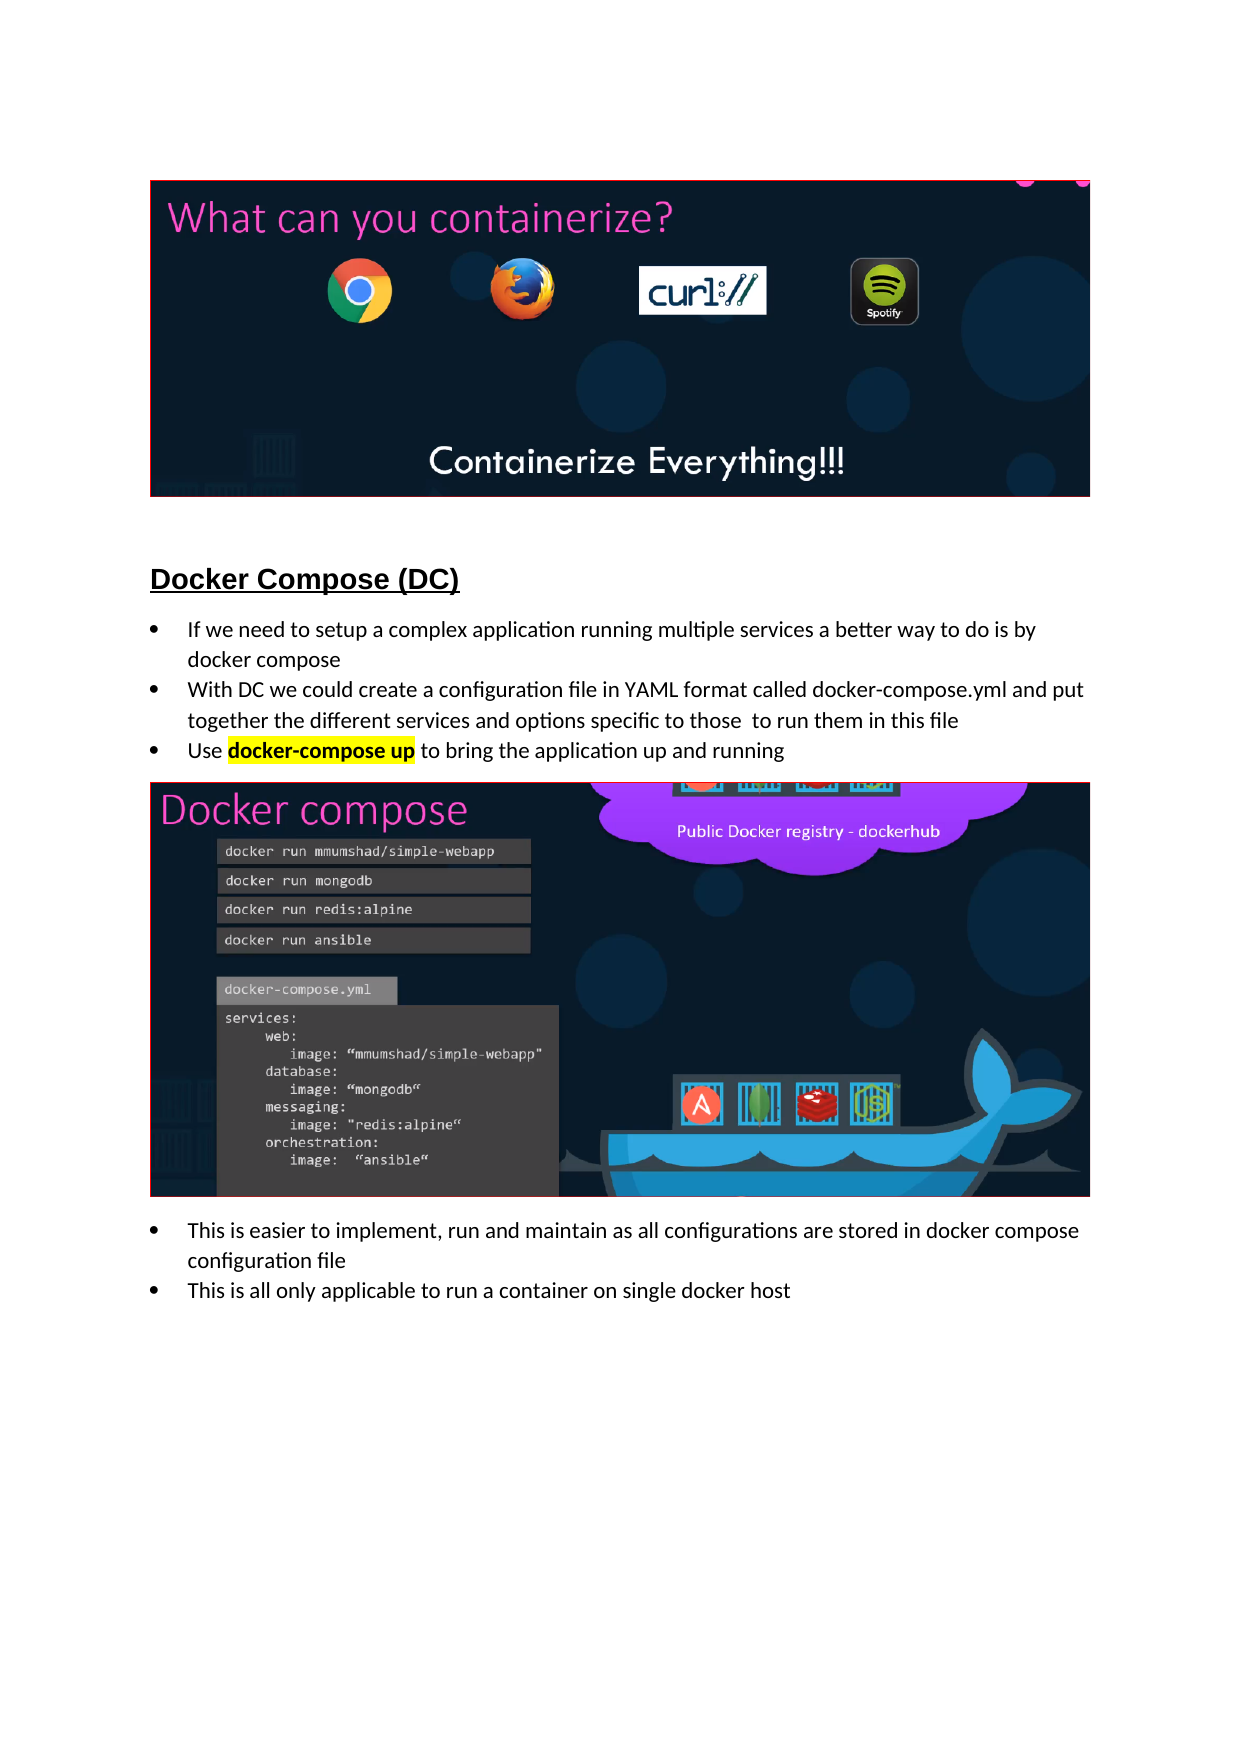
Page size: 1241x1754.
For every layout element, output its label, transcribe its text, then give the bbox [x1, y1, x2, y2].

picture [150, 180, 1091, 497]
picture [150, 782, 1091, 1197]
list This is easier to implement, run and maintain as all configurations are stored in docker compose configuration file [150, 1216, 1090, 1274]
text Docker Compose (DC) [150, 562, 1090, 596]
list Use docker-compose up to bring the application up and running [415, 736, 1090, 764]
list If we need to setup a complex application running multiple services a better way to do is by docker compose [150, 615, 1090, 673]
list With DC we could create a configuration file in YAML format called docker-compose.yml and put together the different services and options specific to those to run them in this file [150, 676, 1090, 734]
list This is all only applicable to run a container on single docker host [150, 1276, 1090, 1304]
